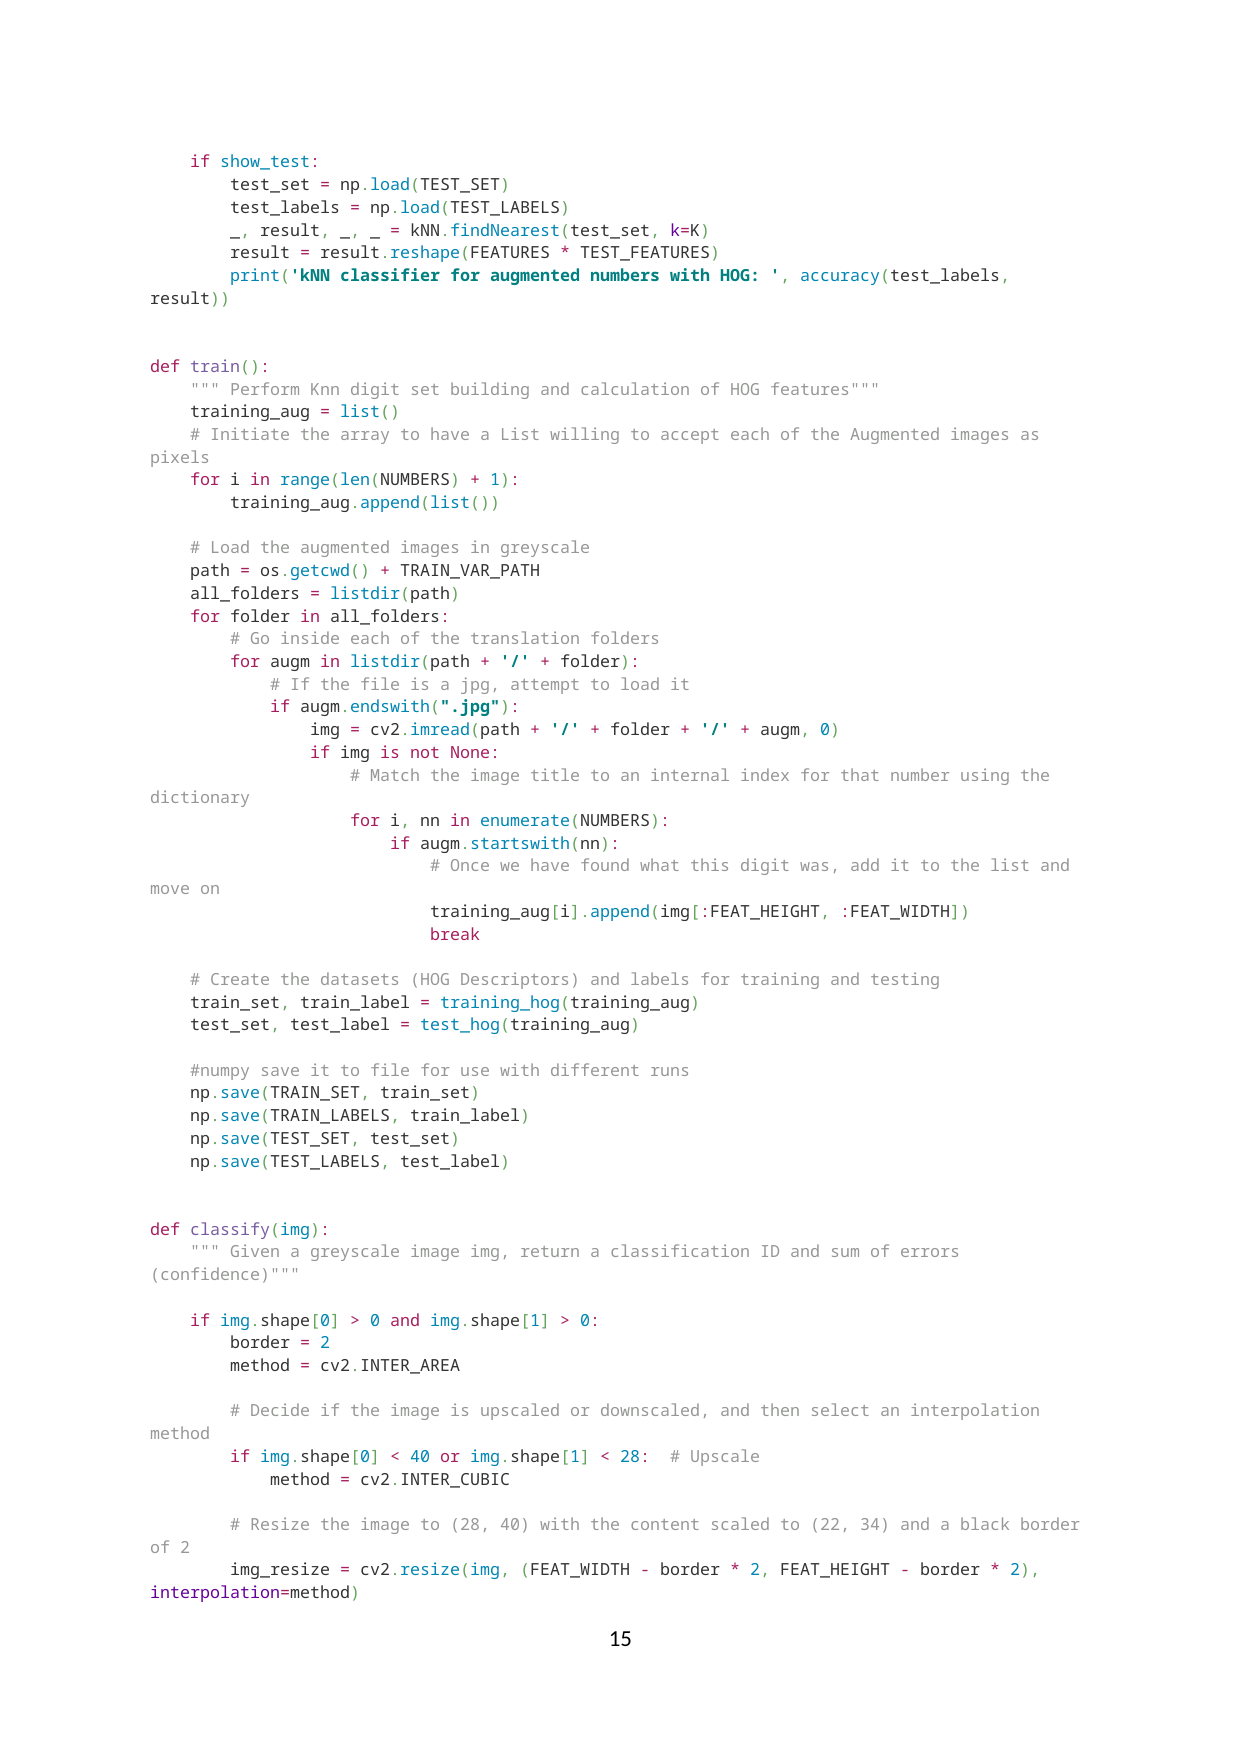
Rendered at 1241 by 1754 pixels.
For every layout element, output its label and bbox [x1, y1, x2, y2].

text [150, 150, 1090, 1603]
